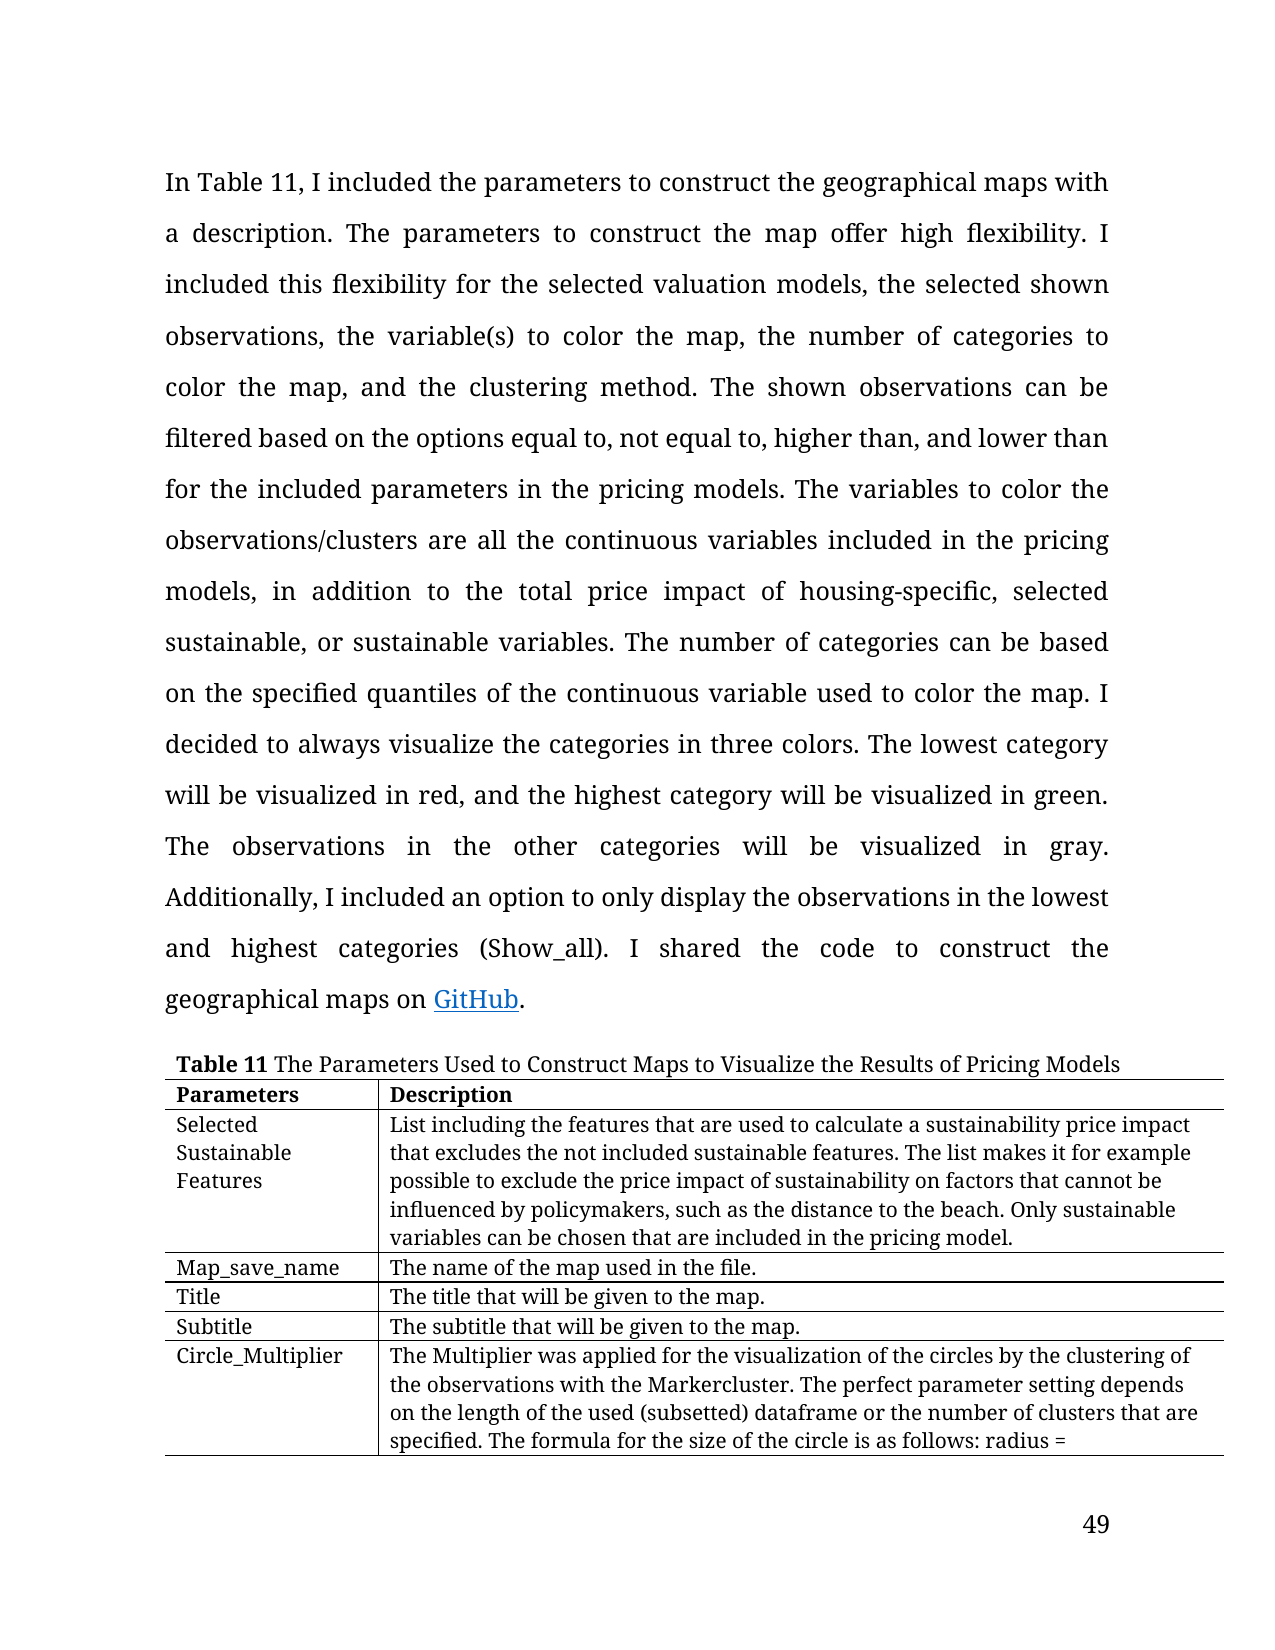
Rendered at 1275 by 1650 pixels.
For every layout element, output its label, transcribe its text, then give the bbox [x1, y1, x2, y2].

table_cell Selected Sustainable Features [165, 1110, 378, 1252]
table_cell Description [379, 1080, 1224, 1109]
table_cell The name of the map used in the file. [379, 1253, 1224, 1281]
table_cell Parameters [165, 1080, 378, 1109]
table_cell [379, 1341, 1224, 1455]
table_cell List including the features that are used to calculate a sustainability price impact that excludes the not included sustainable features. The list makes it for example possible to exclude the price impact of sustainability on factors that cannot be influenced by policymakers, such as the distance to the beach. Only sustainable variables can be chosen that are included in the pricing model. [379, 1110, 1224, 1252]
table_header Table 11 The Parameters Used to Construct Maps to Visualize the Results of Pricing Models [165, 1049, 1224, 1079]
table_cell The subtitle that will be given to the map. [379, 1312, 1224, 1340]
table_cell Subtitle [165, 1312, 378, 1340]
table_cell The title that will be given to the map. [379, 1283, 1224, 1311]
table_cell Map_save_name [165, 1253, 378, 1281]
text In Table 11, I included the parameters to construct the geographical maps with a description. The parameters to construct the map offer high flexibility. I included this flexibility for the selected valuation models, the selected shown observations, the variable(s) to color the map, the number of categories to color the map, and the clustering method. The shown observations can be filtered based on the options equal to, not equal to, higher than, and lower than for the included parameters in the pricing models. The variables to color the observations/clusters are all the continuous variables included in the pricing models, in addition to the total price impact of housing-specific, selected sustainable, or sustainable variables. The number of categories can be based on the specified quantiles of the continuous variable used to color the map. I decided to always visualize the categories in three colors. The lowest category will be visualized in red, and the highest category will be visualized in green. The observations in the other categories will be visualized in gray. Additionally, I included an option to only display the observations in the lowest and highest categories (Show_all). I shared the code to construct the geographical maps on GitHub. [165, 165, 1110, 1016]
table_cell Title [165, 1283, 378, 1311]
table_cell Circle_Multiplier [165, 1341, 378, 1455]
